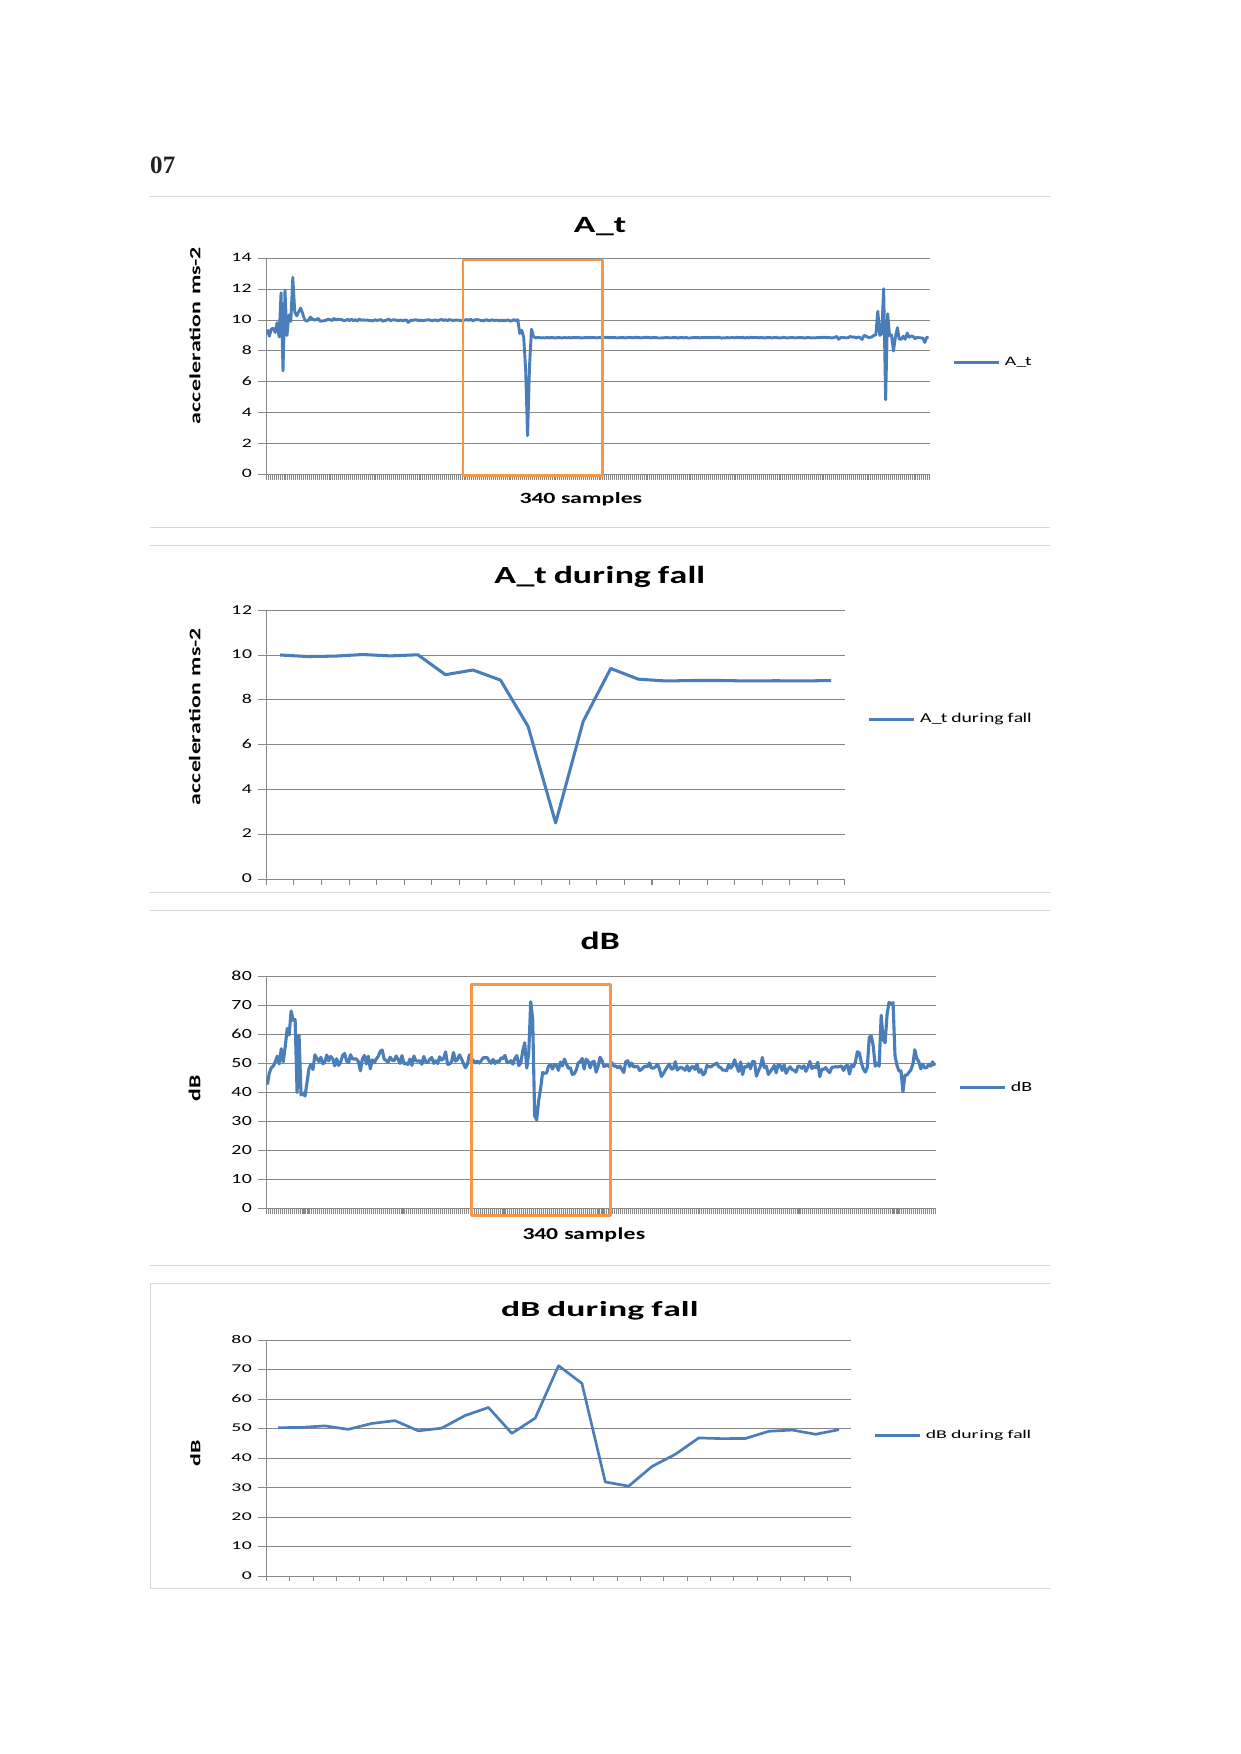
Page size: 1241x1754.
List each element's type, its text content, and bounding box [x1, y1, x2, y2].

text 07 [150, 150, 1090, 179]
